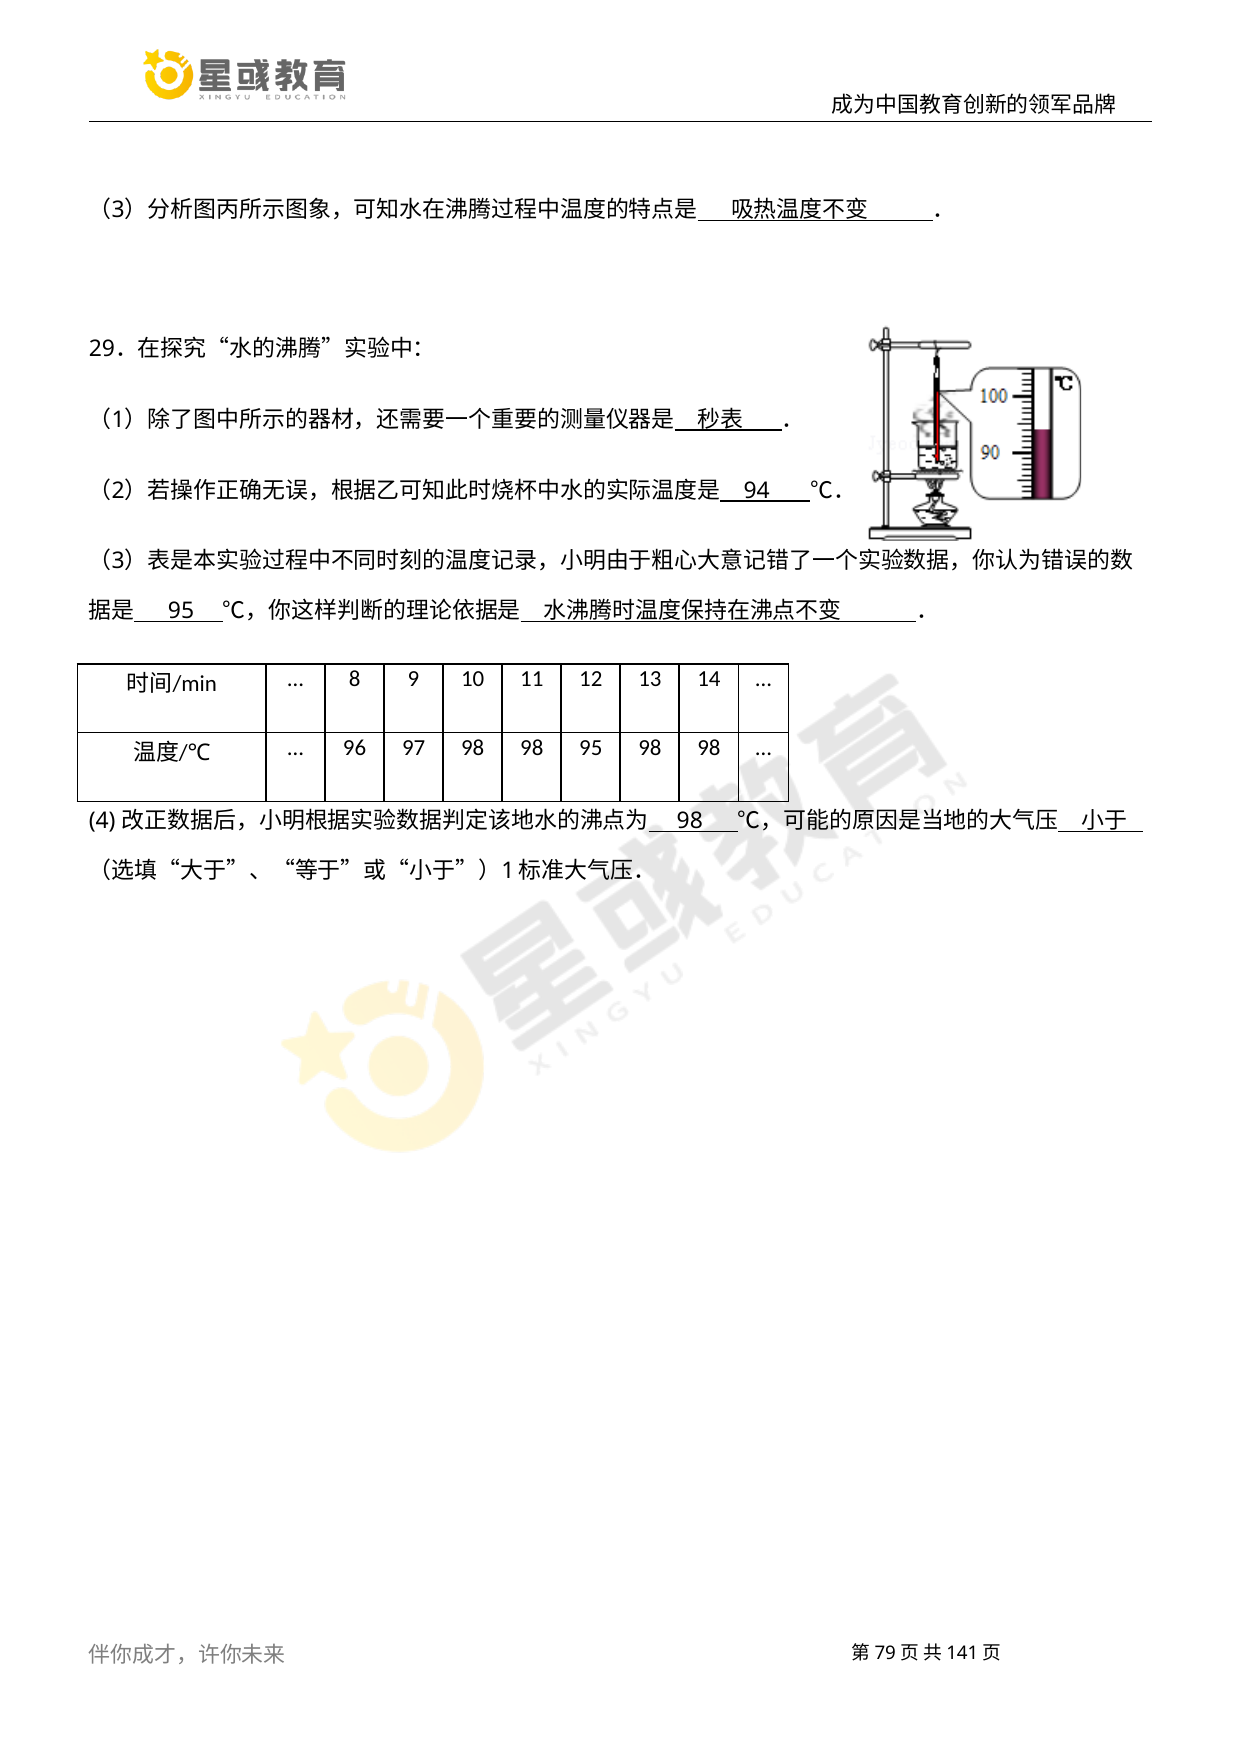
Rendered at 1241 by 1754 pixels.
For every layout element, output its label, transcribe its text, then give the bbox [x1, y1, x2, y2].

table_header 11 [503, 665, 560, 732]
table_cell … [739, 733, 788, 801]
table_cell 98 [444, 733, 501, 801]
table_header 10 [444, 665, 501, 732]
table_cell 95 [562, 733, 619, 801]
table_cell 98 [621, 733, 678, 801]
picture [187, 885, 1053, 1269]
text （3）分析图丙所示图象，可知水在沸腾过程中温度的特点是 吸热温度不变 ． [88, 191, 1152, 224]
picture [866, 505, 1082, 541]
table_cell 98 [680, 733, 738, 801]
picture [187, 626, 1053, 802]
table_header 12 [562, 665, 619, 732]
text （3）表是本实验过程中不同时刻的温度记录，小明由于粗心大意记错了一个实验数据，你认为错误的数据是 95 ℃，你这样判断的理论依据是 水沸腾时温度保持在沸点不变 ． [88, 542, 1152, 626]
table_header 时间/min [78, 665, 265, 732]
picture [124, 35, 364, 113]
table_header … [739, 665, 788, 732]
picture [866, 323, 1082, 330]
table_cell 96 [326, 733, 383, 801]
table_cell 温度/℃ [78, 733, 265, 801]
table_cell 97 [385, 733, 442, 801]
text （2）若操作正确无误，根据乙可知此时烧杯中水的实际温度是 94 ℃． [88, 471, 1152, 505]
text 29．在探究“水的沸腾”实验中： [88, 330, 1152, 363]
table_header … [267, 665, 324, 732]
table_cell … [267, 733, 324, 801]
table_header 13 [621, 665, 678, 732]
picture [866, 363, 1082, 401]
table_cell 98 [503, 733, 560, 801]
list 改正数据后，小明根据实验数据判定该地水的沸点为 98 ℃，可能的原因是当地的大气压 小于 （选填“大于”、“等于”或“小于”）1标准大气压． [88, 802, 1152, 885]
picture [866, 434, 1082, 471]
text （1）除了图中所示的器材，还需要一个重要的测量仪器是 秒表 ． [88, 401, 1152, 434]
table_header 14 [680, 665, 738, 732]
table_header 9 [385, 665, 442, 732]
table_header 8 [326, 665, 383, 732]
